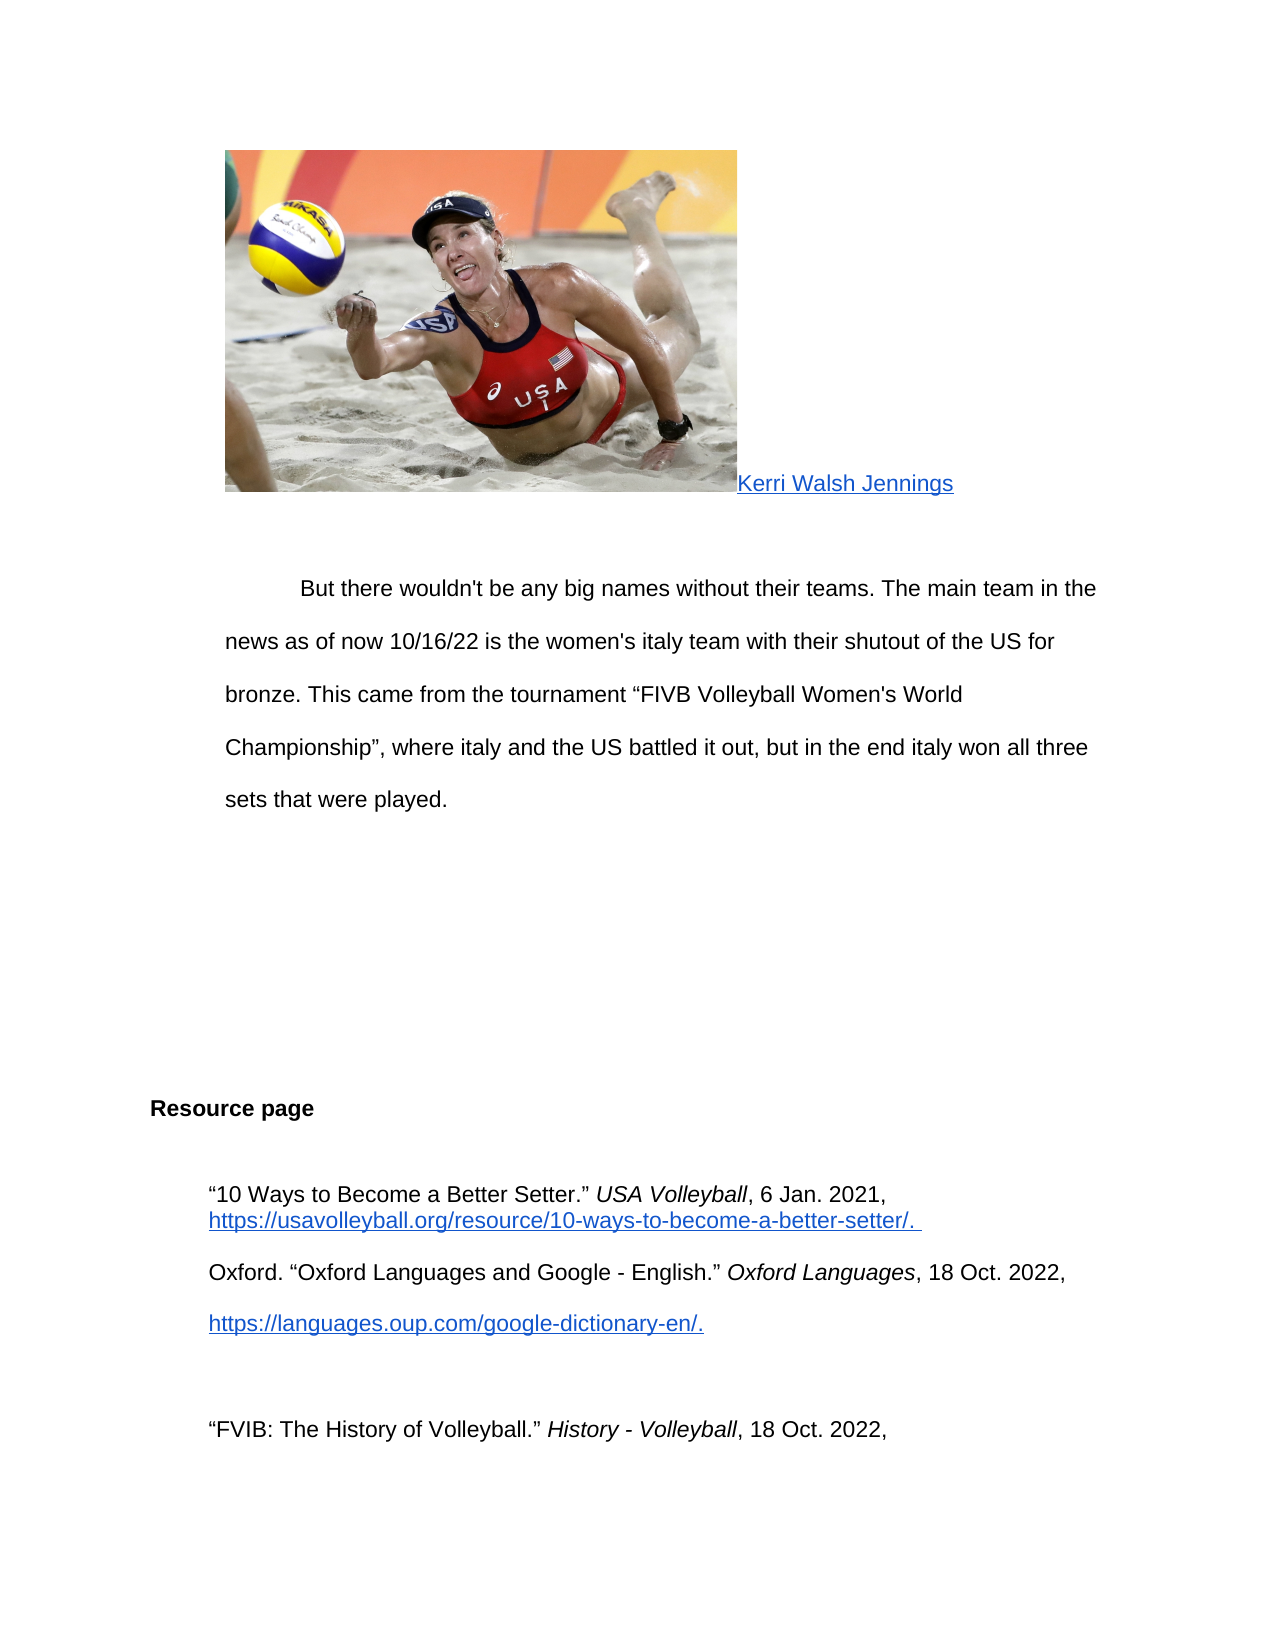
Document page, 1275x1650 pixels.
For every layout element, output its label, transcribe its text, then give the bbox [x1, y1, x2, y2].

text But there wouldn't be any big names without their teams. The main team in the news as of now 10/16/22 is the women's italy team with their shutout of the US for bronze. This came from the tournament “FIVB Volleyball Women's World Championship”, where italy and the US battled it out, but in the end italy won all three sets that were played. [225, 575, 1125, 812]
text https://languages.oup.com/google-dictionary-en/. [208, 1310, 1125, 1336]
text Resource page [150, 1095, 1125, 1122]
text “FVIB: The History of Volleyball.” History - Volleyball, 18 Oct. 2022, [208, 1416, 1125, 1443]
text “10 Ways to Become a Better Setter.” USA Volleyball, 6 Jan. 2021, https://usavolleyball.org/resource/10-ways-to-become-a-better-setter/. [208, 1181, 1125, 1233]
text Oxford. “Oxford Languages and Google - English.” Oxford Languages, 18 Oct. 2022, [208, 1258, 1125, 1285]
picture [225, 150, 738, 492]
